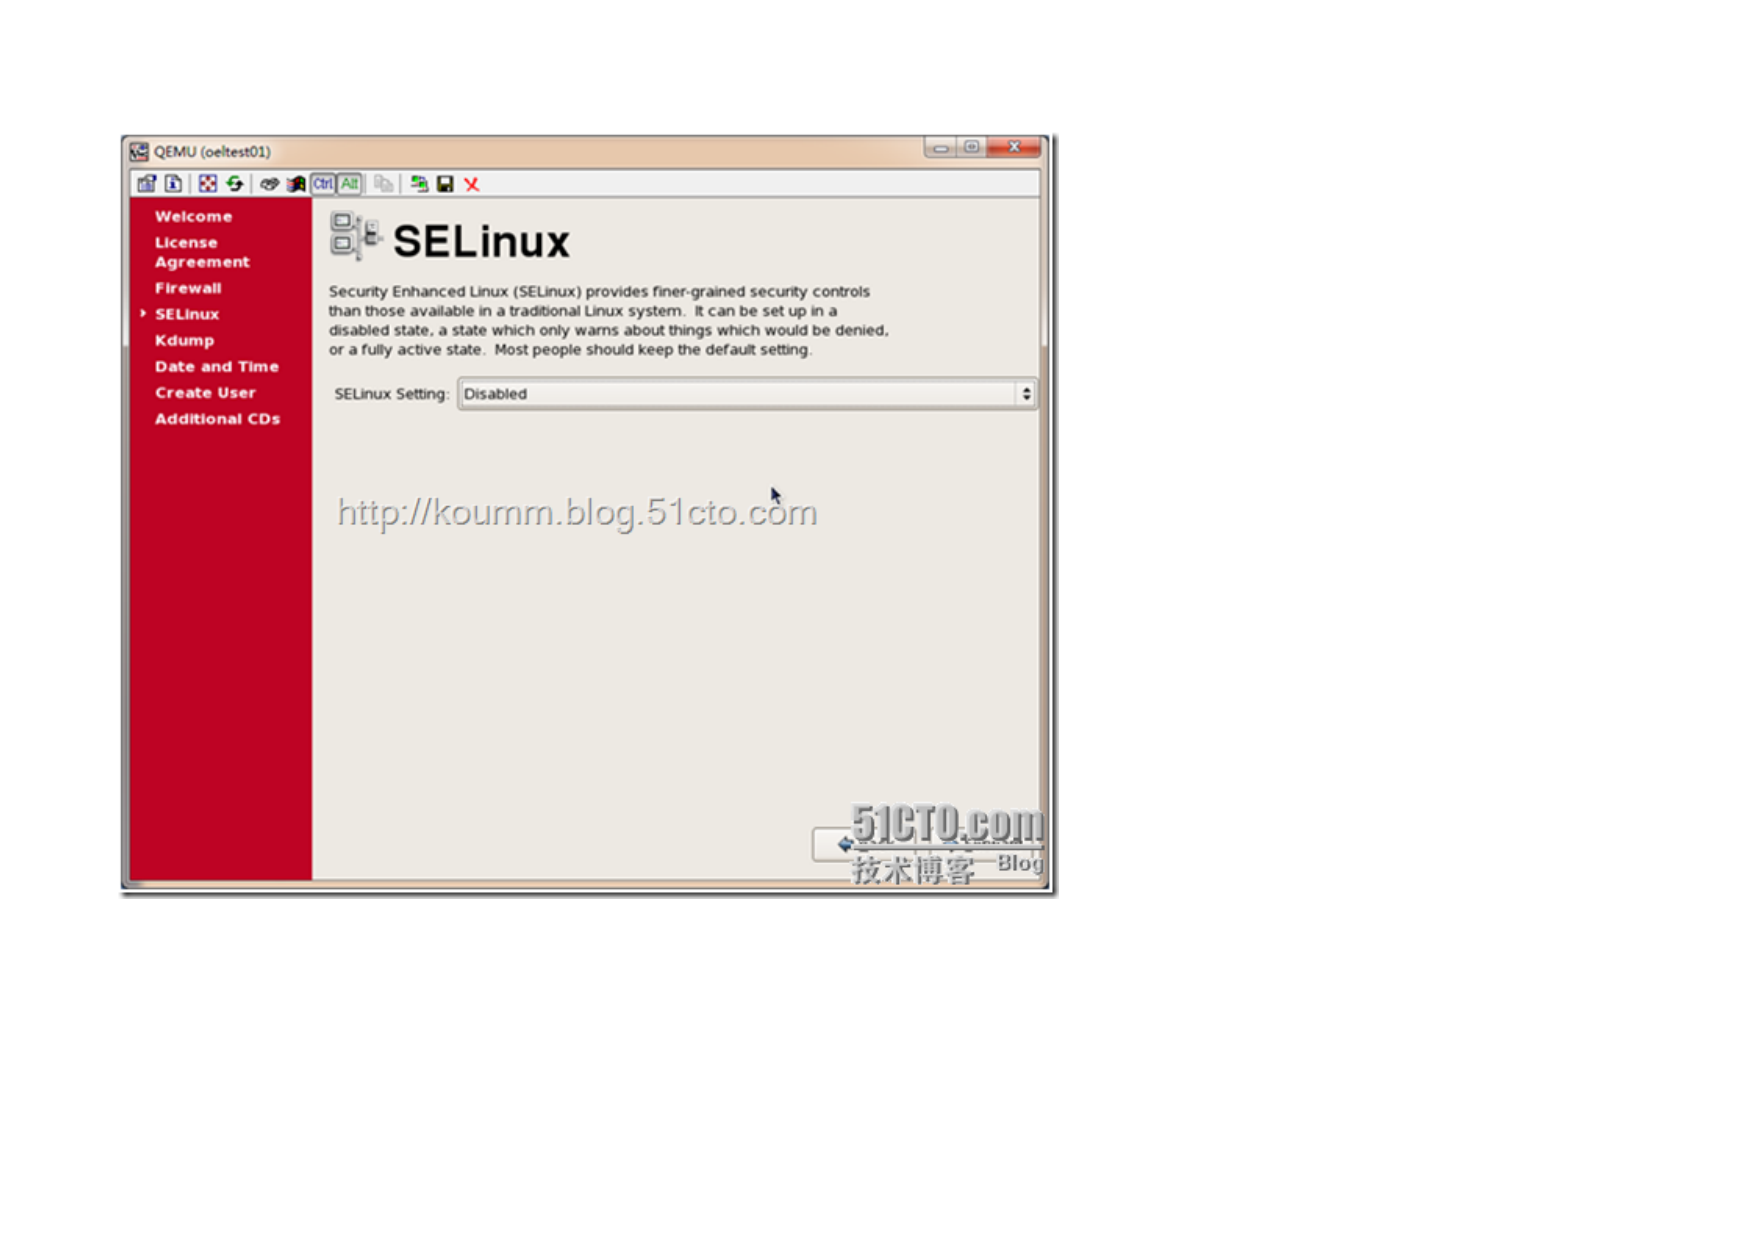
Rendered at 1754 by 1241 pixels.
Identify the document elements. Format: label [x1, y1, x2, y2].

picture [118, 132, 1059, 899]
